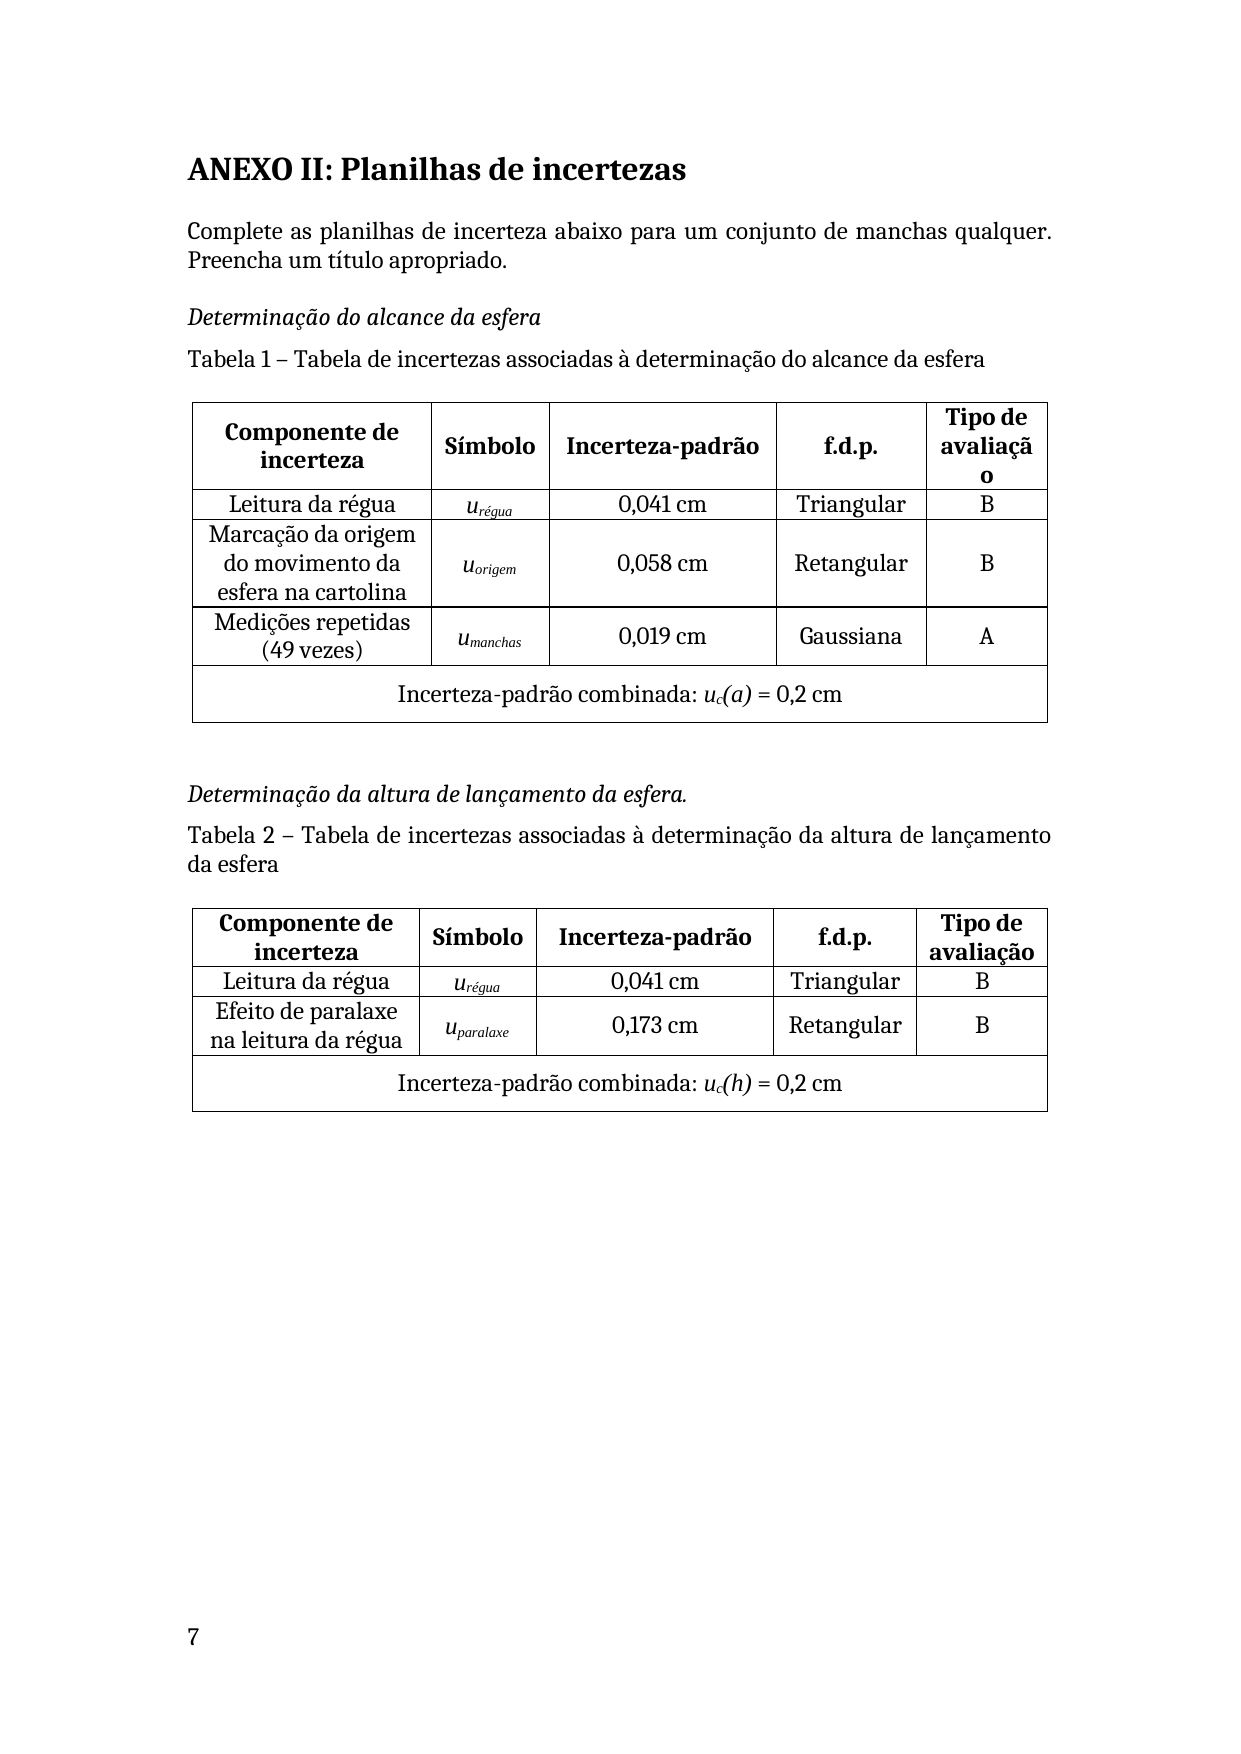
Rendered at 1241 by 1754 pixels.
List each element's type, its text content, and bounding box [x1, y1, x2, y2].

table_header f.d.p. [777, 403, 926, 489]
table_cell Retangular [777, 520, 926, 606]
text Tabela 1 – Tabela de incertezas associadas à determinação do alcance da esfera [187, 344, 1053, 373]
table_header f.d.p. [774, 909, 916, 966]
table_cell 0,058 cm [550, 520, 776, 606]
table_cell uorigem [432, 520, 549, 606]
table_cell umanchas [432, 608, 549, 665]
table_header Tipo de avaliação [917, 909, 1047, 966]
table_header Símbolo [420, 909, 536, 966]
table_header Componente de incerteza [193, 909, 419, 966]
table_header Símbolo [432, 403, 549, 489]
table_cell Leitura da régua [193, 490, 431, 519]
table_cell B [917, 967, 1047, 996]
text Determinação do alcance da esfera [187, 303, 1053, 332]
text Determinação da altura de lançamento da esfera. [187, 780, 1053, 809]
table_cell Triangular [774, 967, 916, 996]
text Tabela 2 – Tabela de incertezas associadas à determinação da altura de lançamento da esfera [187, 821, 1053, 879]
table_cell uparalaxe [420, 997, 536, 1054]
table_cell Efeito de paralaxe na leitura da régua [193, 997, 419, 1054]
table_cell Incerteza-padrão combinada: uc(h) = 0,2 cm [193, 1056, 1047, 1111]
text Complete as planilhas de incerteza abaixo para um conjunto de manchas qualquer. Preencha um título apropriado. [187, 217, 1053, 274]
table_header Tipo de avaliação [927, 403, 1047, 489]
table_cell 0,041 cm [550, 490, 776, 519]
table_cell Medições repetidas (49 vezes) [193, 608, 431, 665]
table_cell 0,019 cm [550, 608, 776, 665]
table_cell Triangular [777, 490, 926, 519]
table_header Incerteza-padrão [550, 403, 776, 489]
table_cell urégua [432, 490, 549, 519]
table_cell Leitura da régua [193, 967, 419, 996]
table_header Incerteza-padrão [537, 909, 773, 966]
table_cell A [927, 608, 1047, 665]
table_cell B [917, 997, 1047, 1054]
table_cell 0,041 cm [537, 967, 773, 996]
table_cell 0,173 cm [537, 997, 773, 1054]
table_cell Retangular [774, 997, 916, 1054]
table_cell B [927, 490, 1047, 519]
table_cell Gaussiana [777, 608, 926, 665]
text ANEXO II: Planilhas de incertezas [187, 150, 1053, 188]
table_header Componente de incerteza [193, 403, 431, 489]
table_cell B [927, 520, 1047, 606]
table_cell Marcação da origem do movimento da esfera na cartolina [193, 520, 431, 606]
table_cell urégua [420, 967, 536, 996]
table_cell Incerteza-padrão combinada: uc(a) = 0,2 cm [193, 666, 1047, 722]
